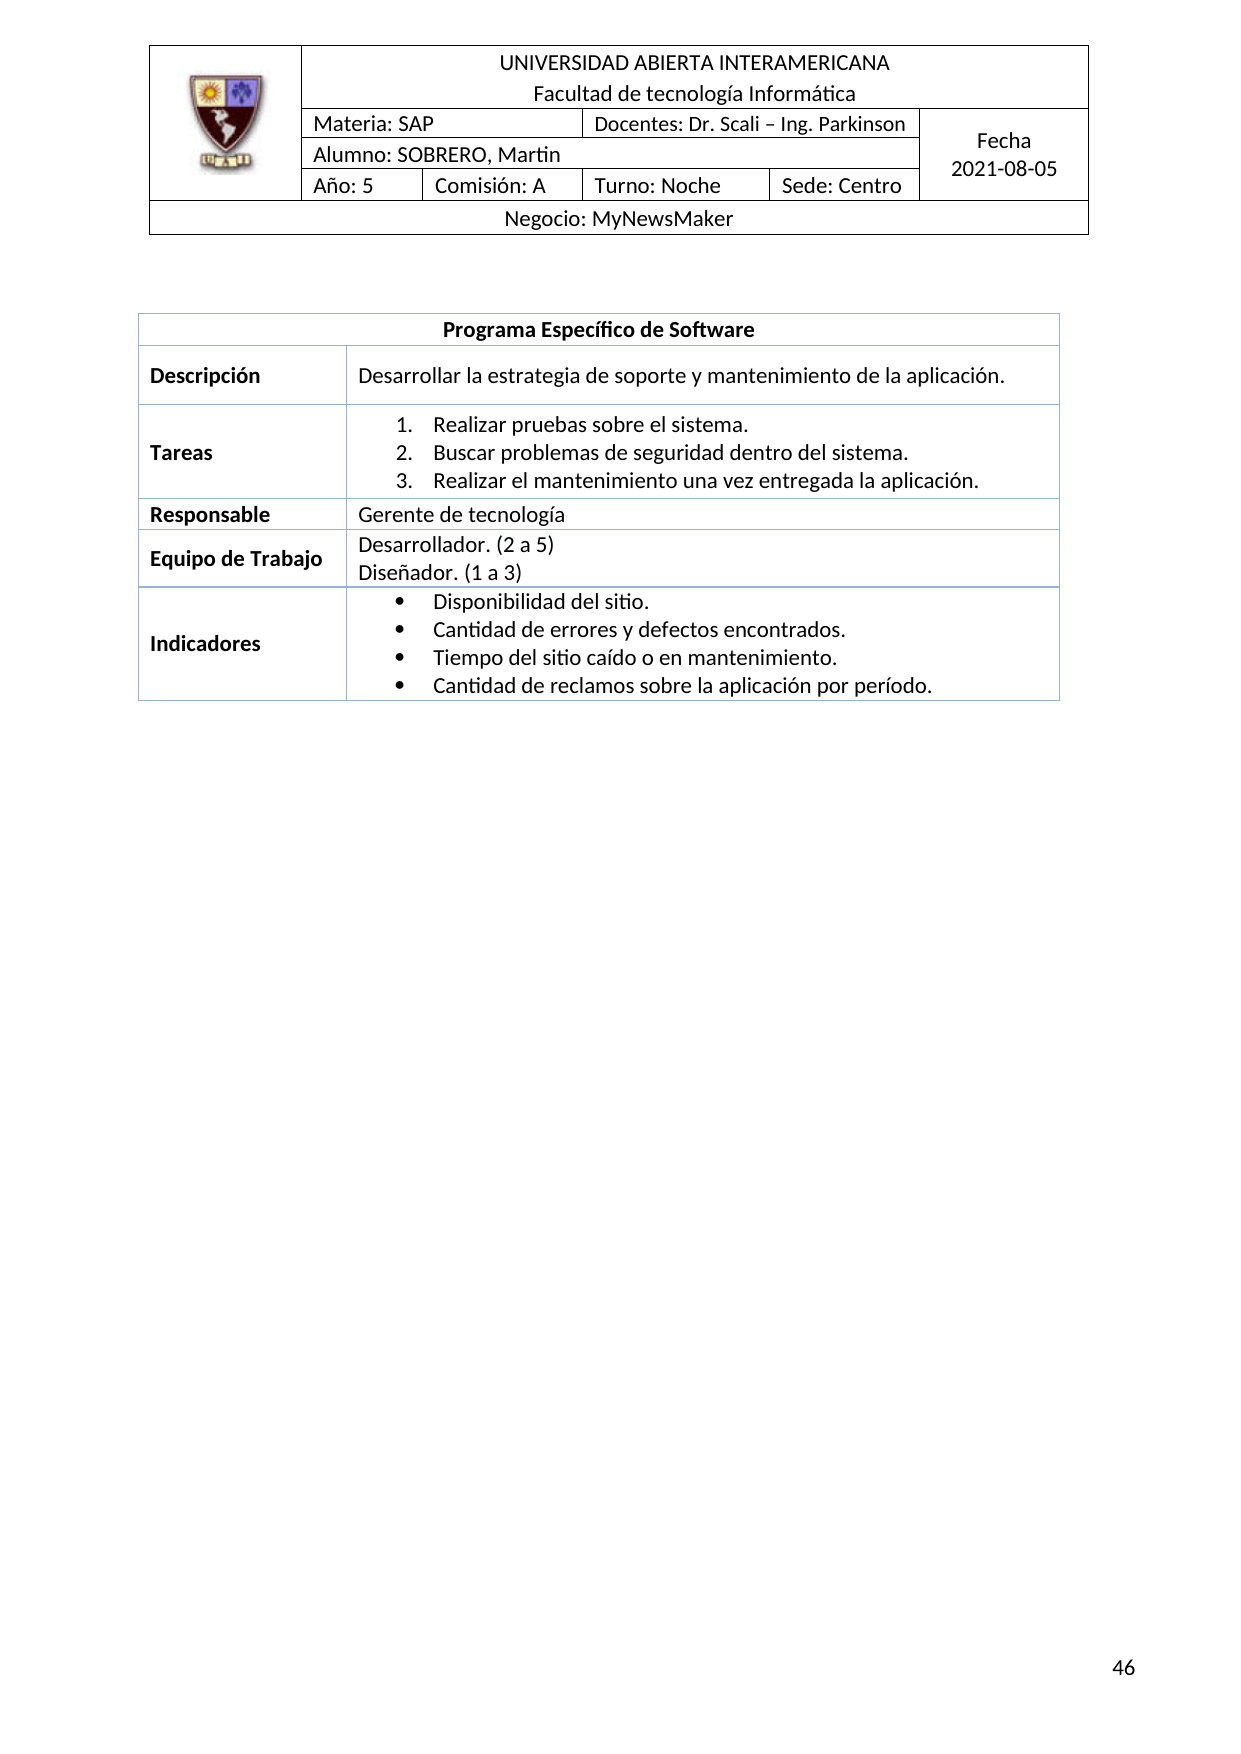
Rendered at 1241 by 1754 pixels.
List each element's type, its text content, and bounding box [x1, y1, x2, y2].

table_cell Desarrollar la estrategia de soporte y mantenimiento de la aplicación. [347, 346, 1059, 404]
table_cell Equipo de Trabajo [139, 530, 346, 586]
table_cell Gerente de tecnología [347, 499, 1059, 529]
table_cell Realizar pruebas sobre el sistema. Buscar problemas de seguridad dentro del sistema. Realizar el mantenimiento una vez entregada la aplicación. [347, 405, 1059, 498]
table_cell Tareas [139, 405, 346, 498]
table_cell Desarrollador. (2 a 5) Diseñador. (1 a 3) [347, 530, 1059, 586]
picture [175, 67, 276, 180]
table_cell Descripción [139, 346, 346, 404]
table_header Programa Específico de Software [139, 314, 1059, 345]
table_cell Responsable [139, 499, 346, 529]
table_cell Indicadores [139, 588, 346, 699]
table_cell Disponibilidad del sitio. Cantidad de errores y defectos encontrados. Tiempo del sitio caído o en mantenimiento. Cantidad de reclamos sobre la aplicación por período. [347, 588, 1059, 699]
